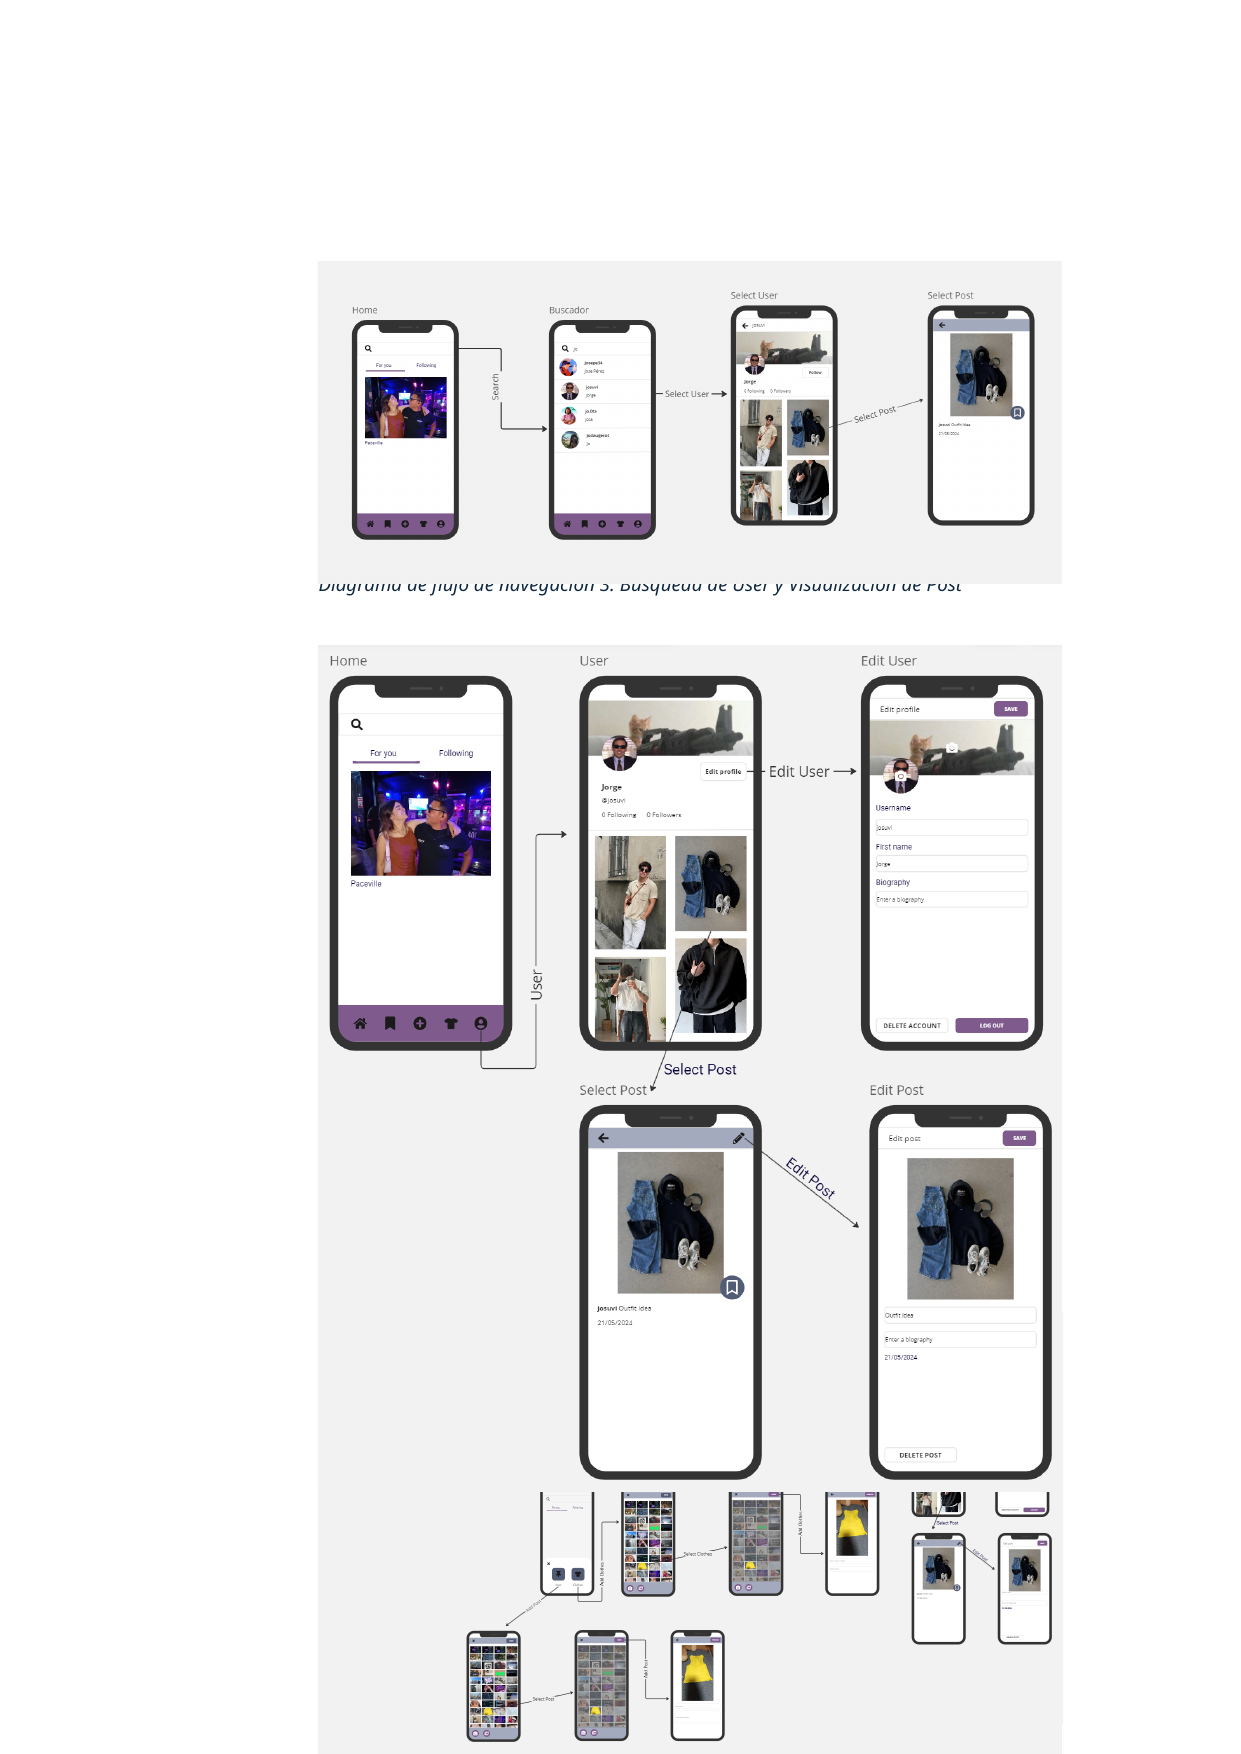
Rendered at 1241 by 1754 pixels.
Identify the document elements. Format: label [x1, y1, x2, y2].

picture [317, 645, 1064, 1754]
picture [317, 261, 1062, 584]
